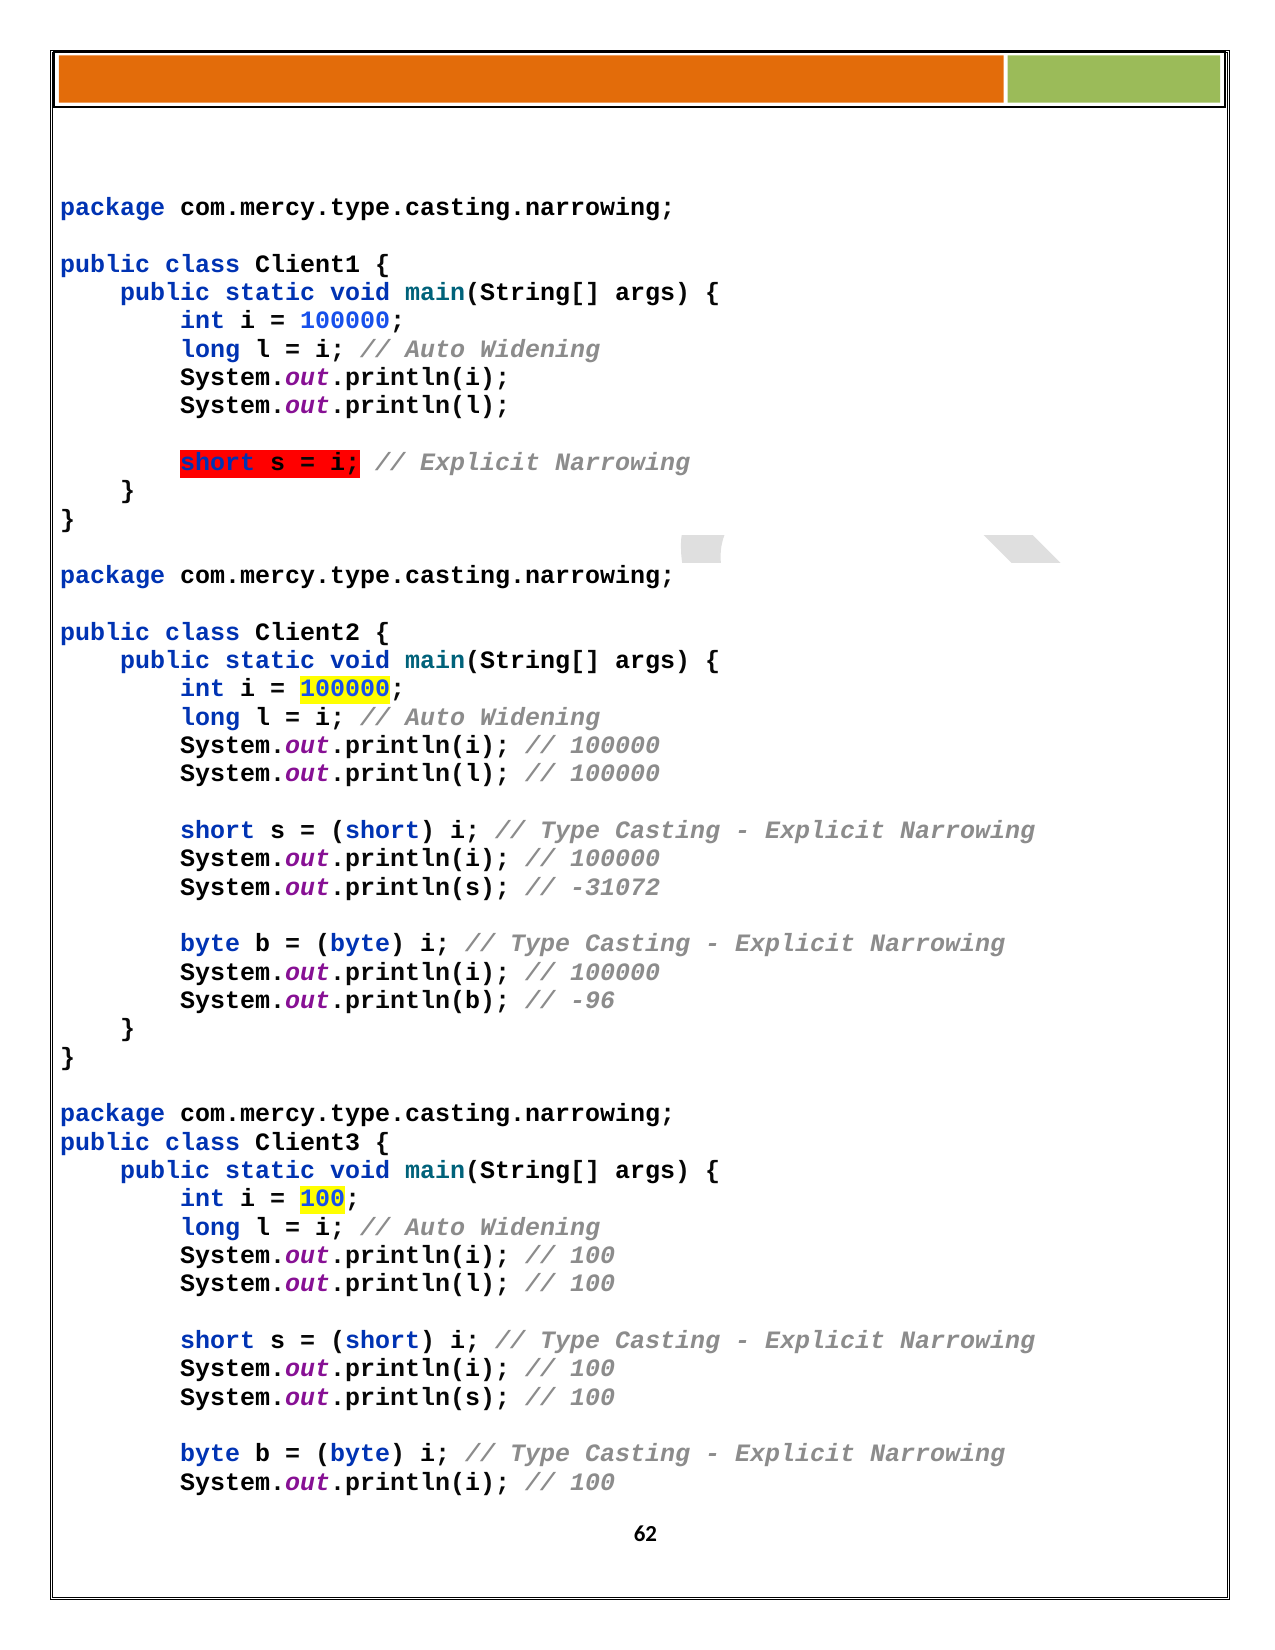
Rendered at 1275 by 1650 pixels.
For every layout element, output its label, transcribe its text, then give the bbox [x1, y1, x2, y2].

text package com.mercy.type.casting.narrowing; public class Client2 { public static void main(String[] args) { int i = 100000; long l = i; // Auto Widening System.out.println(i); // 100000 System.out.println(l); // 100000 short s = (short) i; // Type Casting - Explicit Narrowing System.out.println(i); // 100000 System.out.println(s); // -31072 byte b = (byte) i; // Type Casting - Explicit Narrowing System.out.println(i); // 100000 System.out.println(b); // -96 } } [60, 563, 1227, 1073]
text package com.mercy.type.casting.narrowing; public class Client1 { public static void main(String[] args) { int i = 100000; long l = i; // Auto Widening System.out.println(i); System.out.println(l); short s = i; // Explicit Narrowing } } [60, 195, 1227, 535]
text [60, 1101, 1227, 1498]
